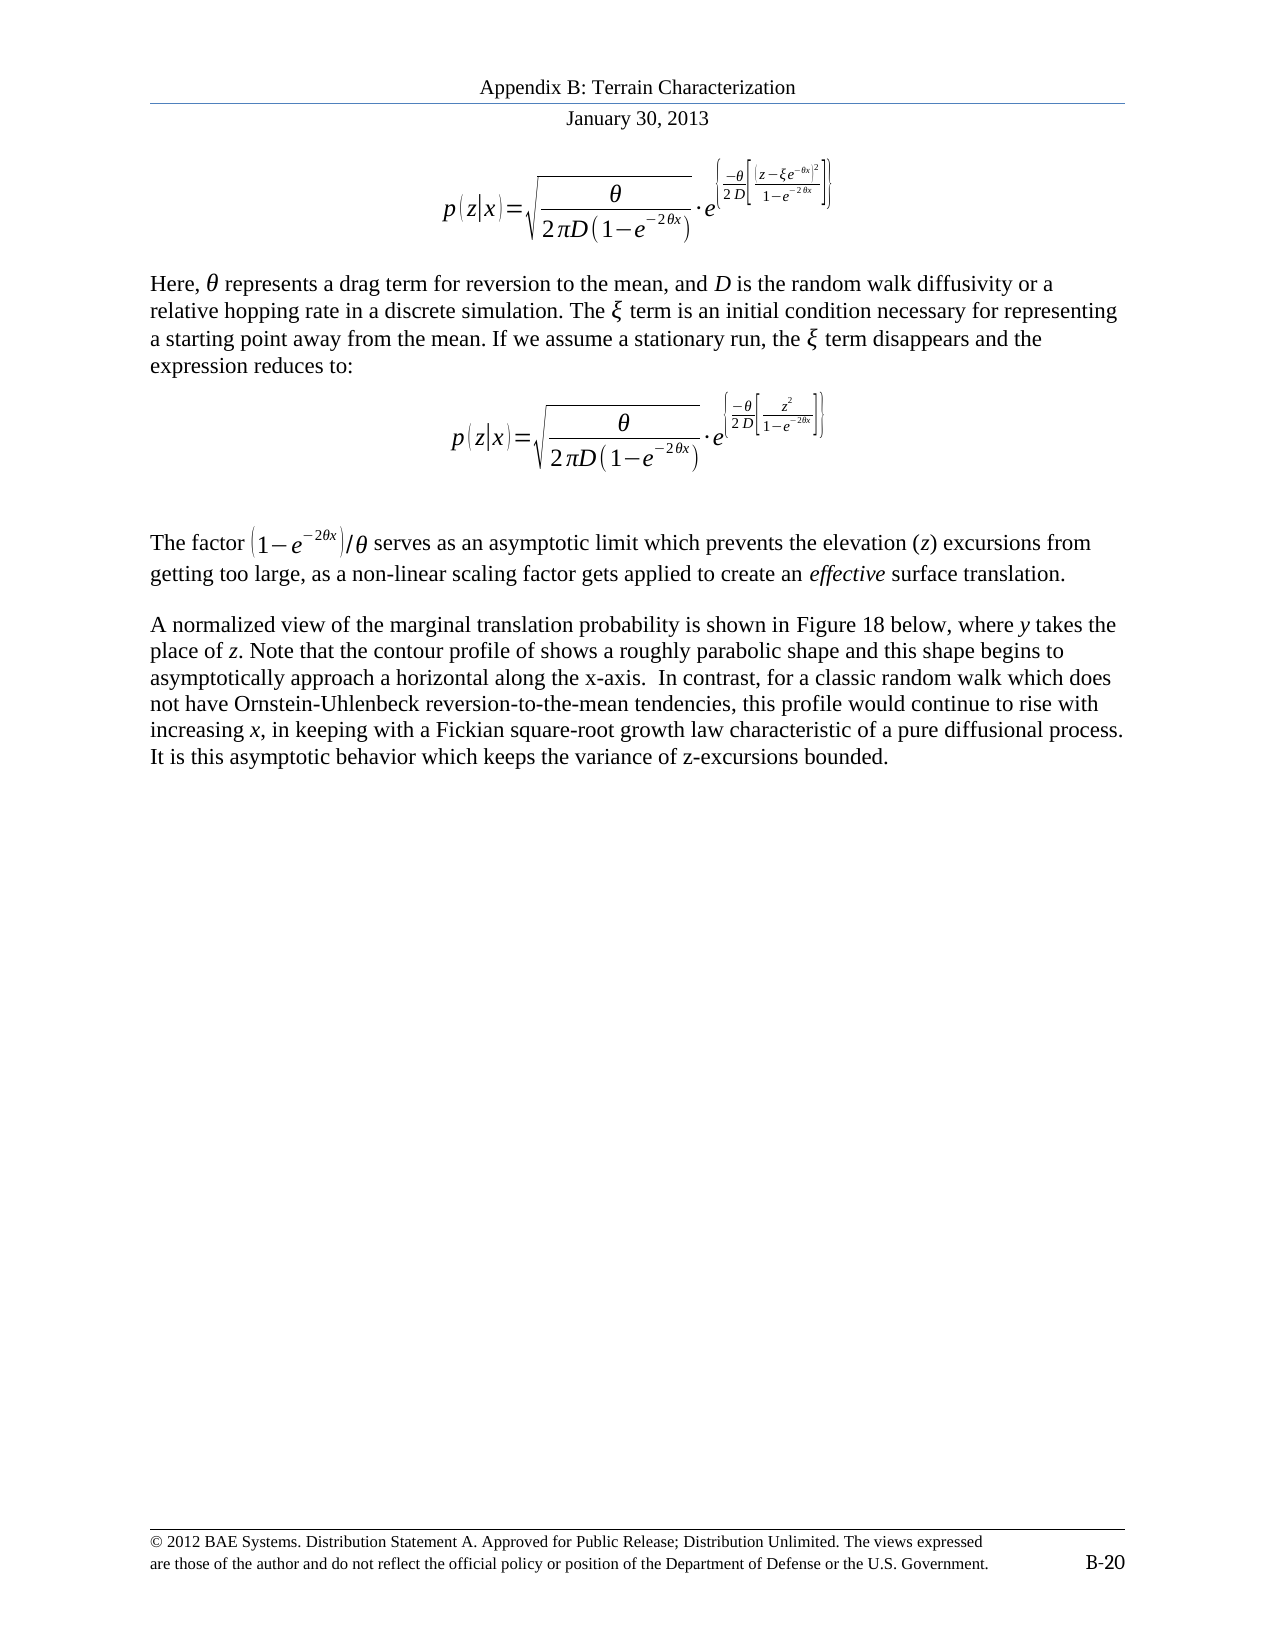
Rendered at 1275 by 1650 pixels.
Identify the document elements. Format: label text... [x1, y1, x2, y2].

text The factor serves as an asymptotic limit which prevents the elevation (z) excursions from getting too large, as a non-linear scaling factor gets applied to create an effective surface translation. [150, 525, 1125, 586]
text Here, represents a drag term for reversion to the mean, and D is the random walk diffusivity or a relative hopping rate in a discrete simulation. The term is an initial condition necessary for representing a starting point away from the mean. If we assume a stationary run, the term disappears and the expression reduces to: [150, 269, 1125, 378]
text A normalized view of the marginal translation probability is shown in Figure 14 below, where y takes the place of z. Note that the contour profile of shows a roughly parabolic shape and this shape begins to asymptotically approach a horizontal along the x-axis. In contrast, for a classic random walk which does not have Ornstein-Uhlenbeck reversion-to-the-mean tendencies, this profile would continue to rise with increasing x, in keeping with a Fickian square-root growth law characteristic of a pure diffusional process. It is this asymptotic behavior which keeps the variance of z-excursions bounded. [150, 611, 1125, 769]
